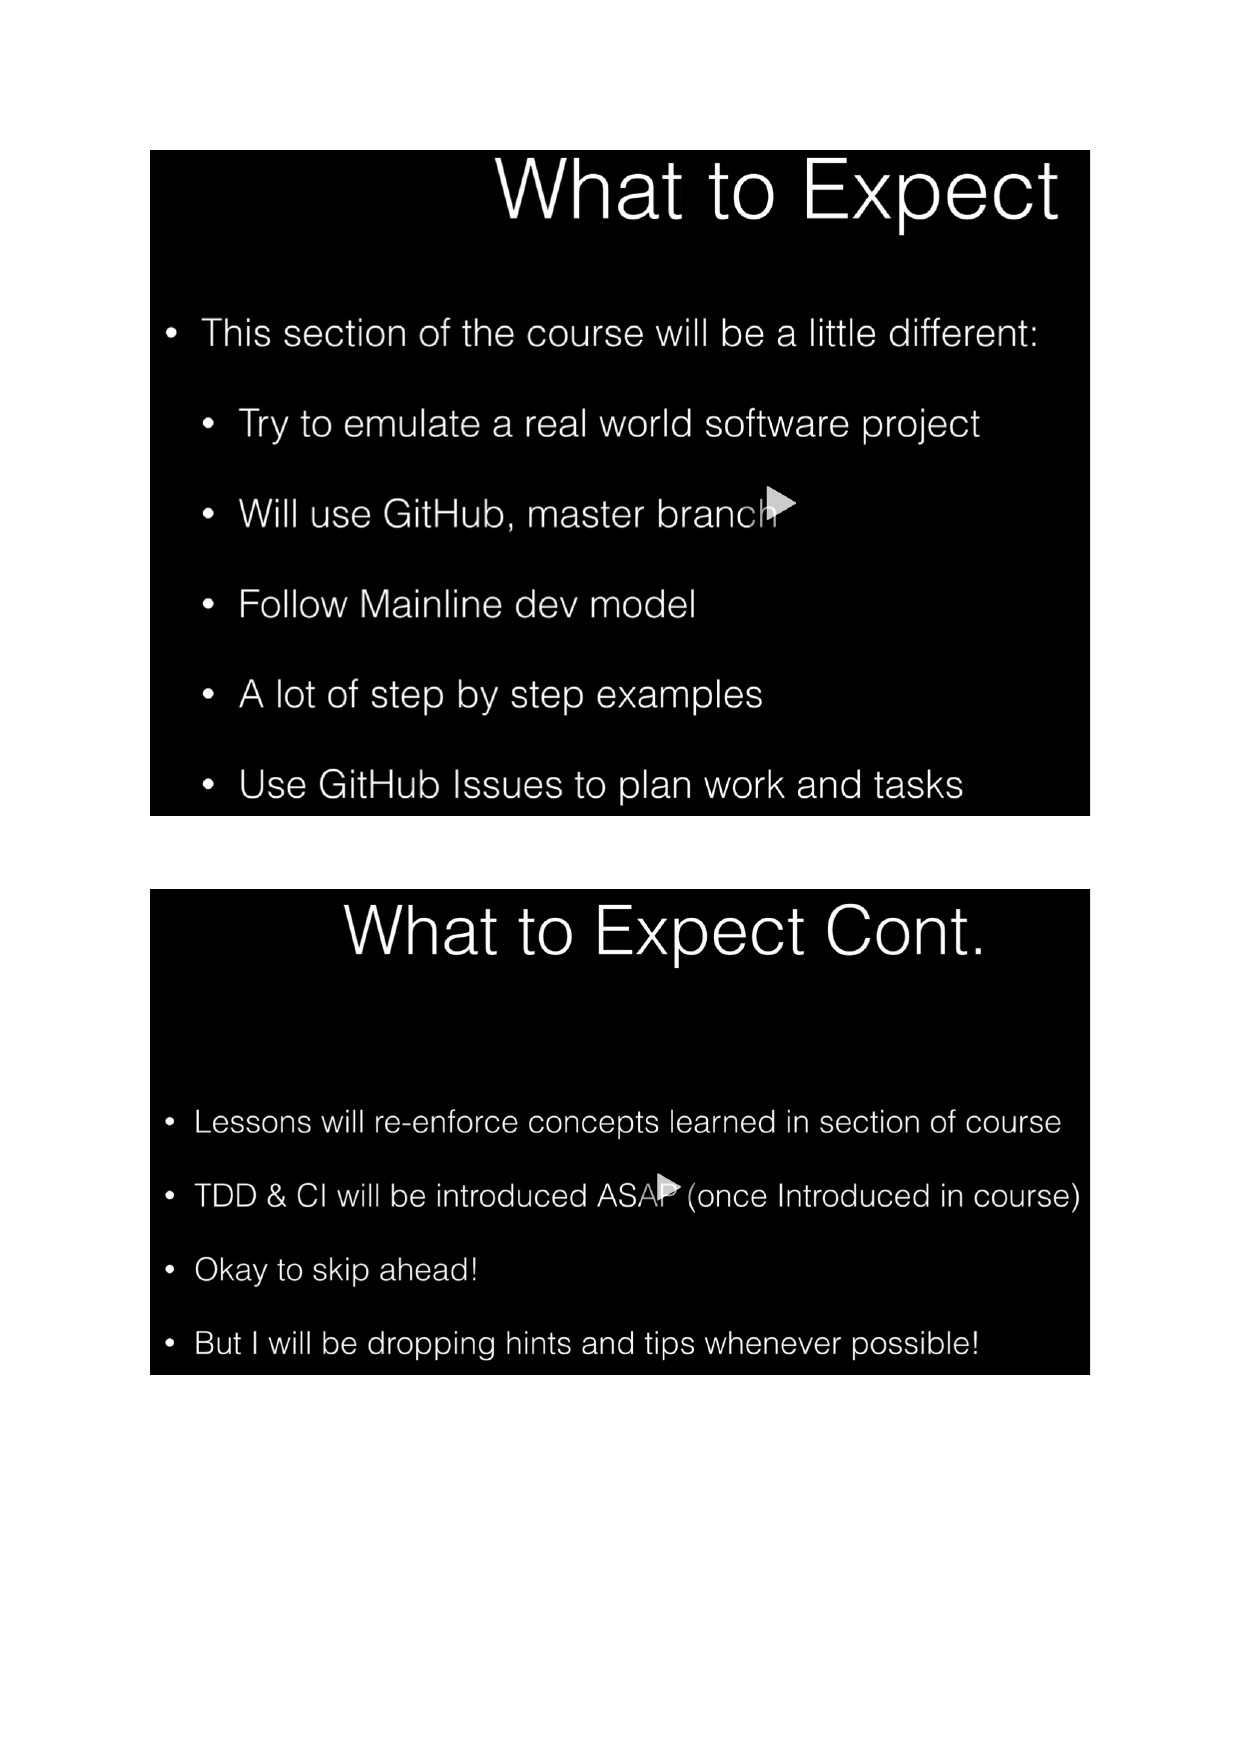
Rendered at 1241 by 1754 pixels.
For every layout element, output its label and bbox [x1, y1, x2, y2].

picture [150, 150, 1091, 816]
picture [150, 889, 1091, 1375]
